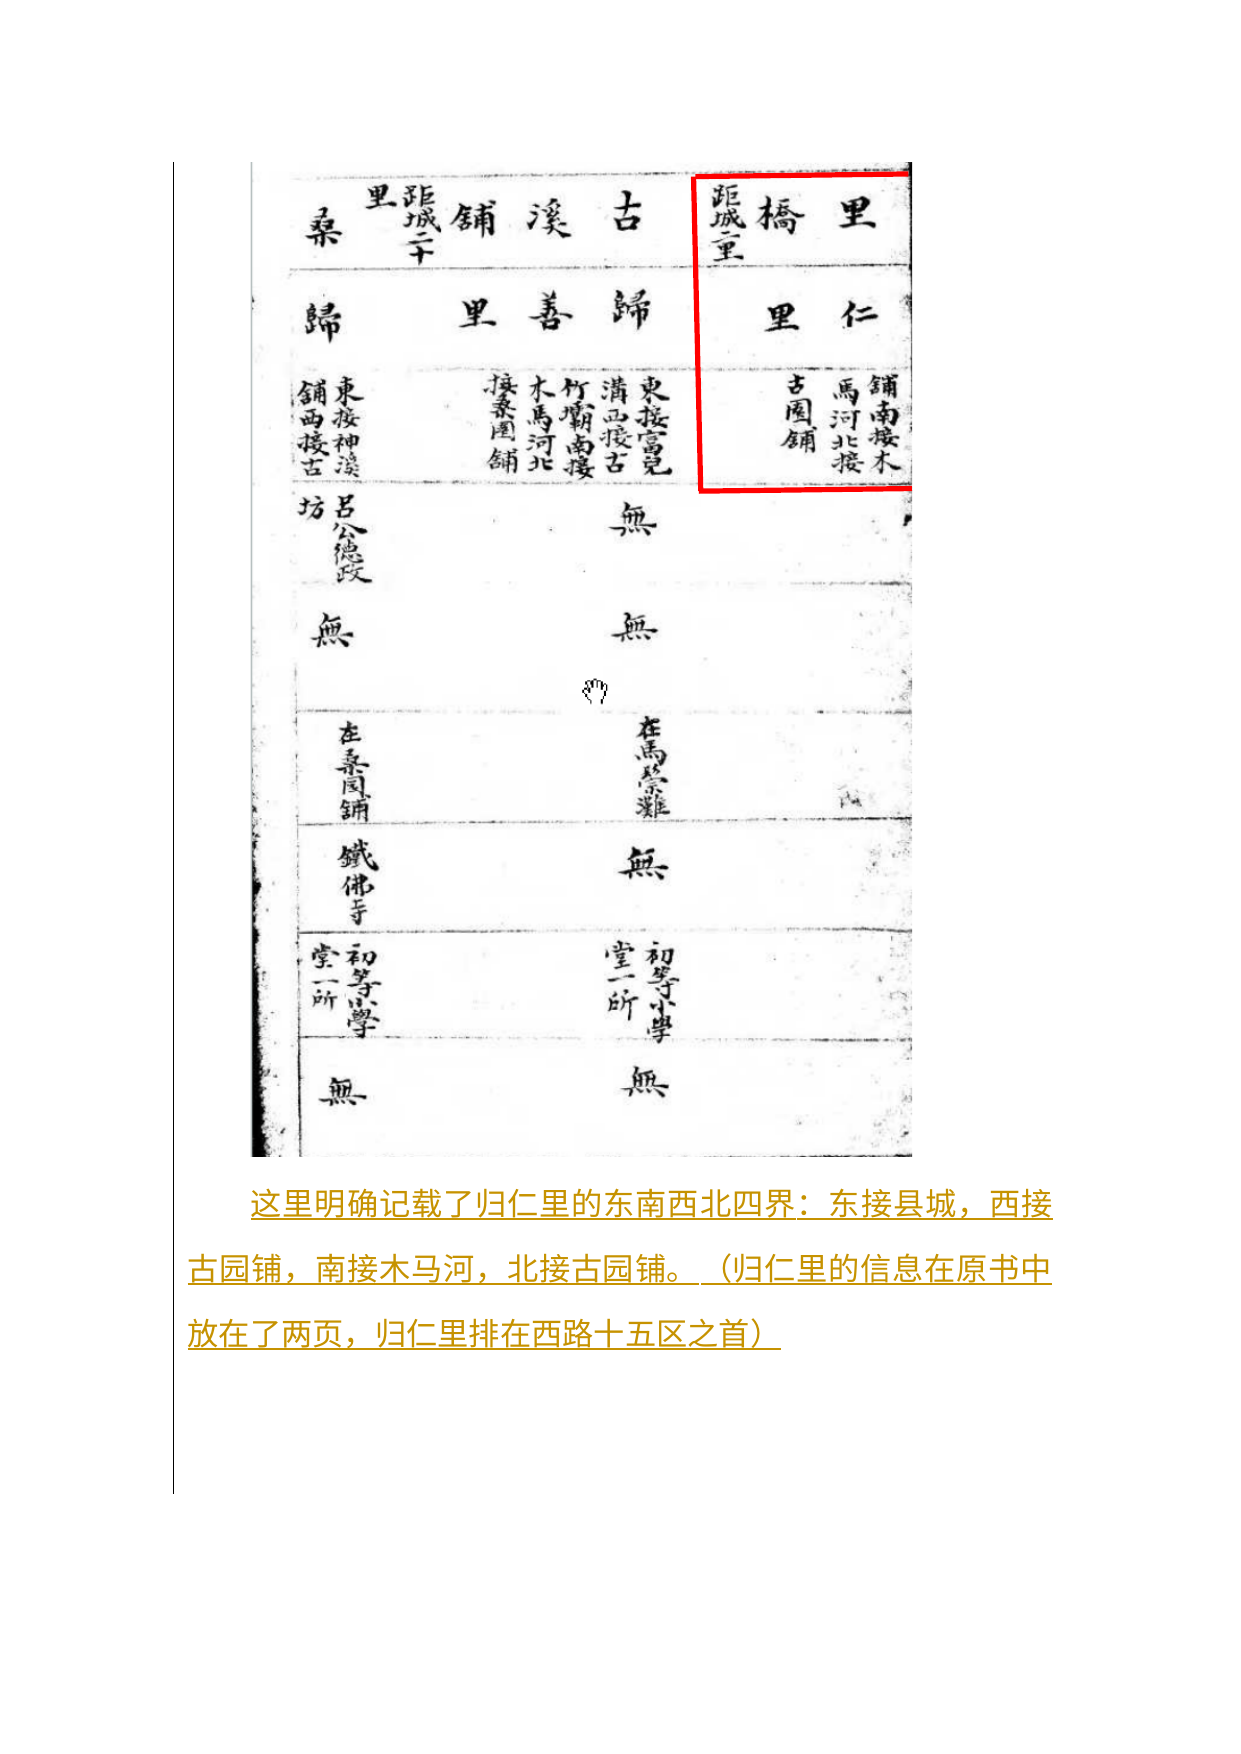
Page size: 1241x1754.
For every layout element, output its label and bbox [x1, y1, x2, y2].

picture [250, 162, 913, 1157]
